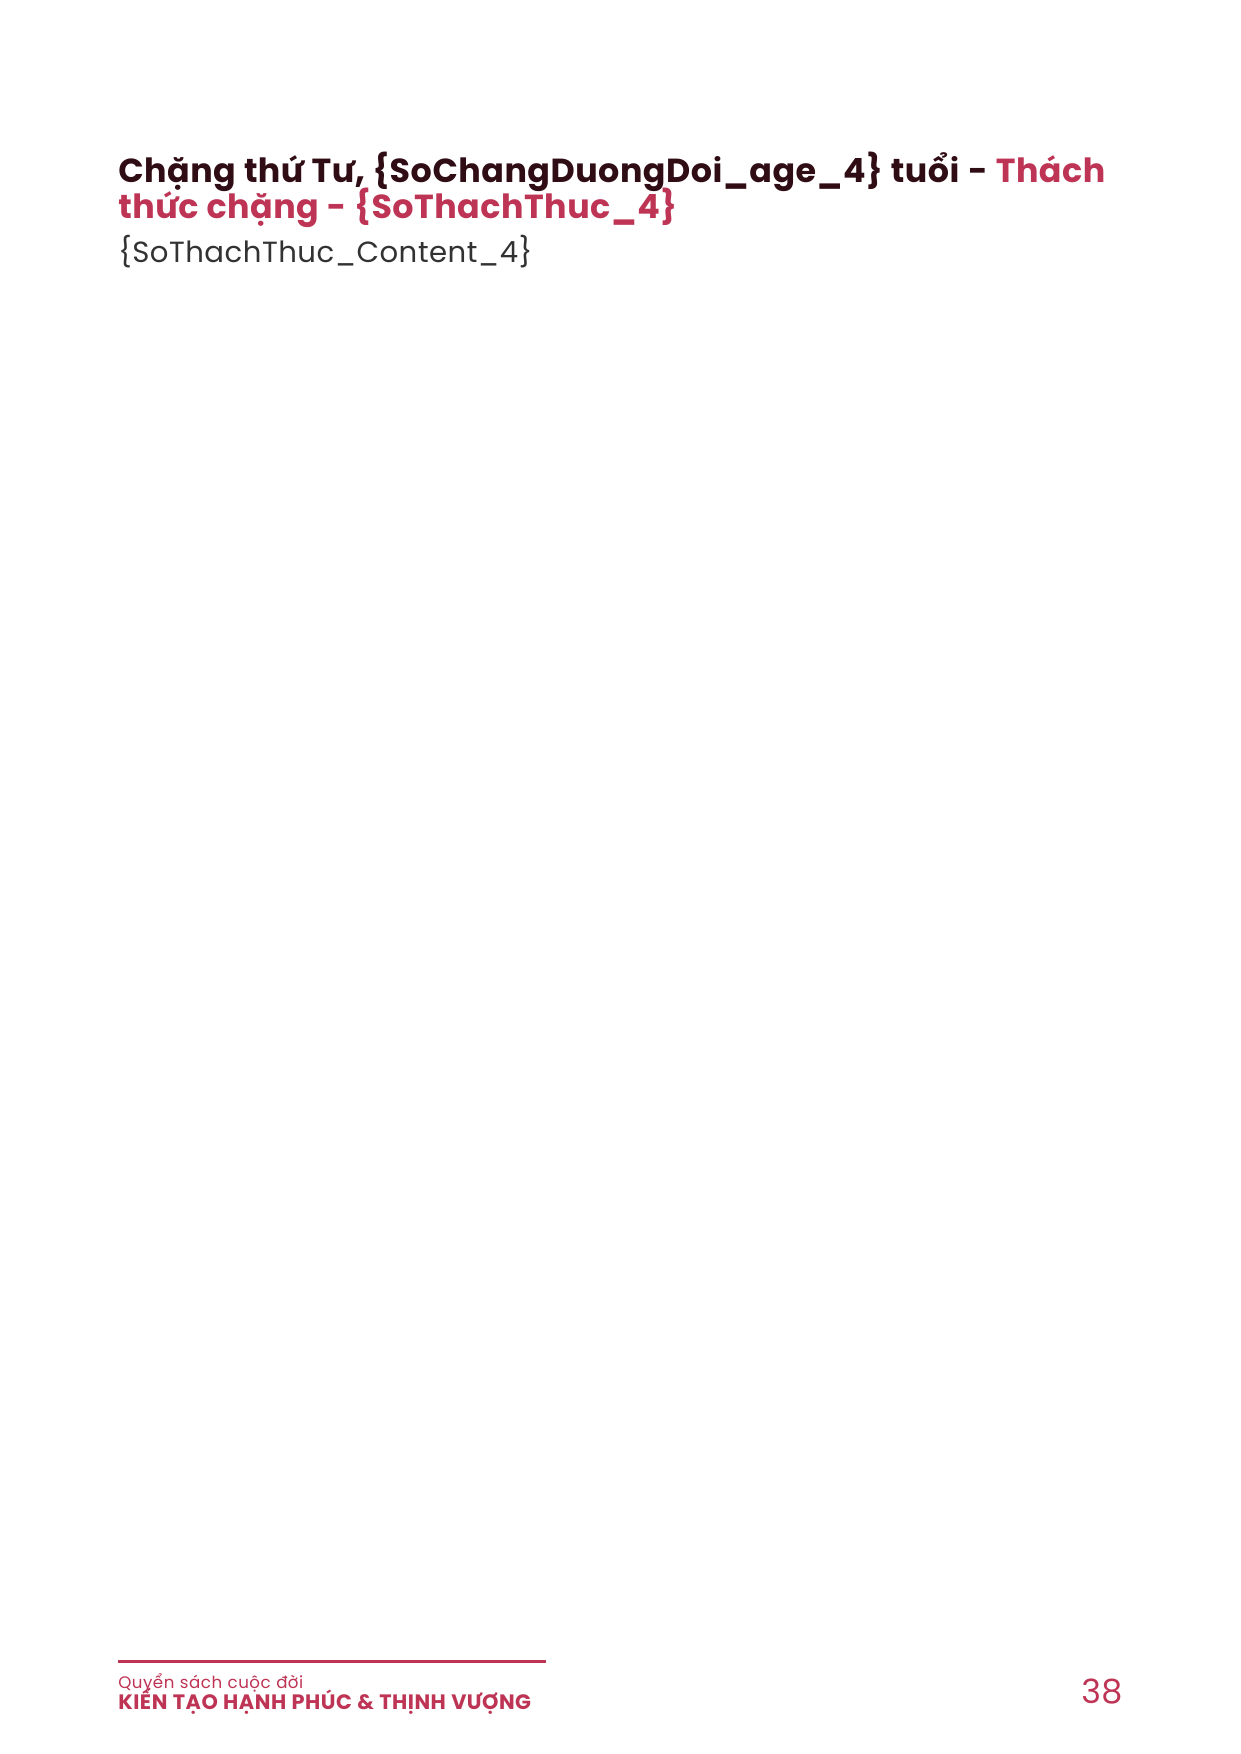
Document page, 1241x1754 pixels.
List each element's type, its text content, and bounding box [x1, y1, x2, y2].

text {SoThachThuc_Content_4} [118, 239, 1122, 270]
subtitle Chặng thứ Tư, {SoChangDuongDoi_age_4} tuổi - Thách thức chặng - {SoThachThuc_4} [118, 155, 1122, 227]
